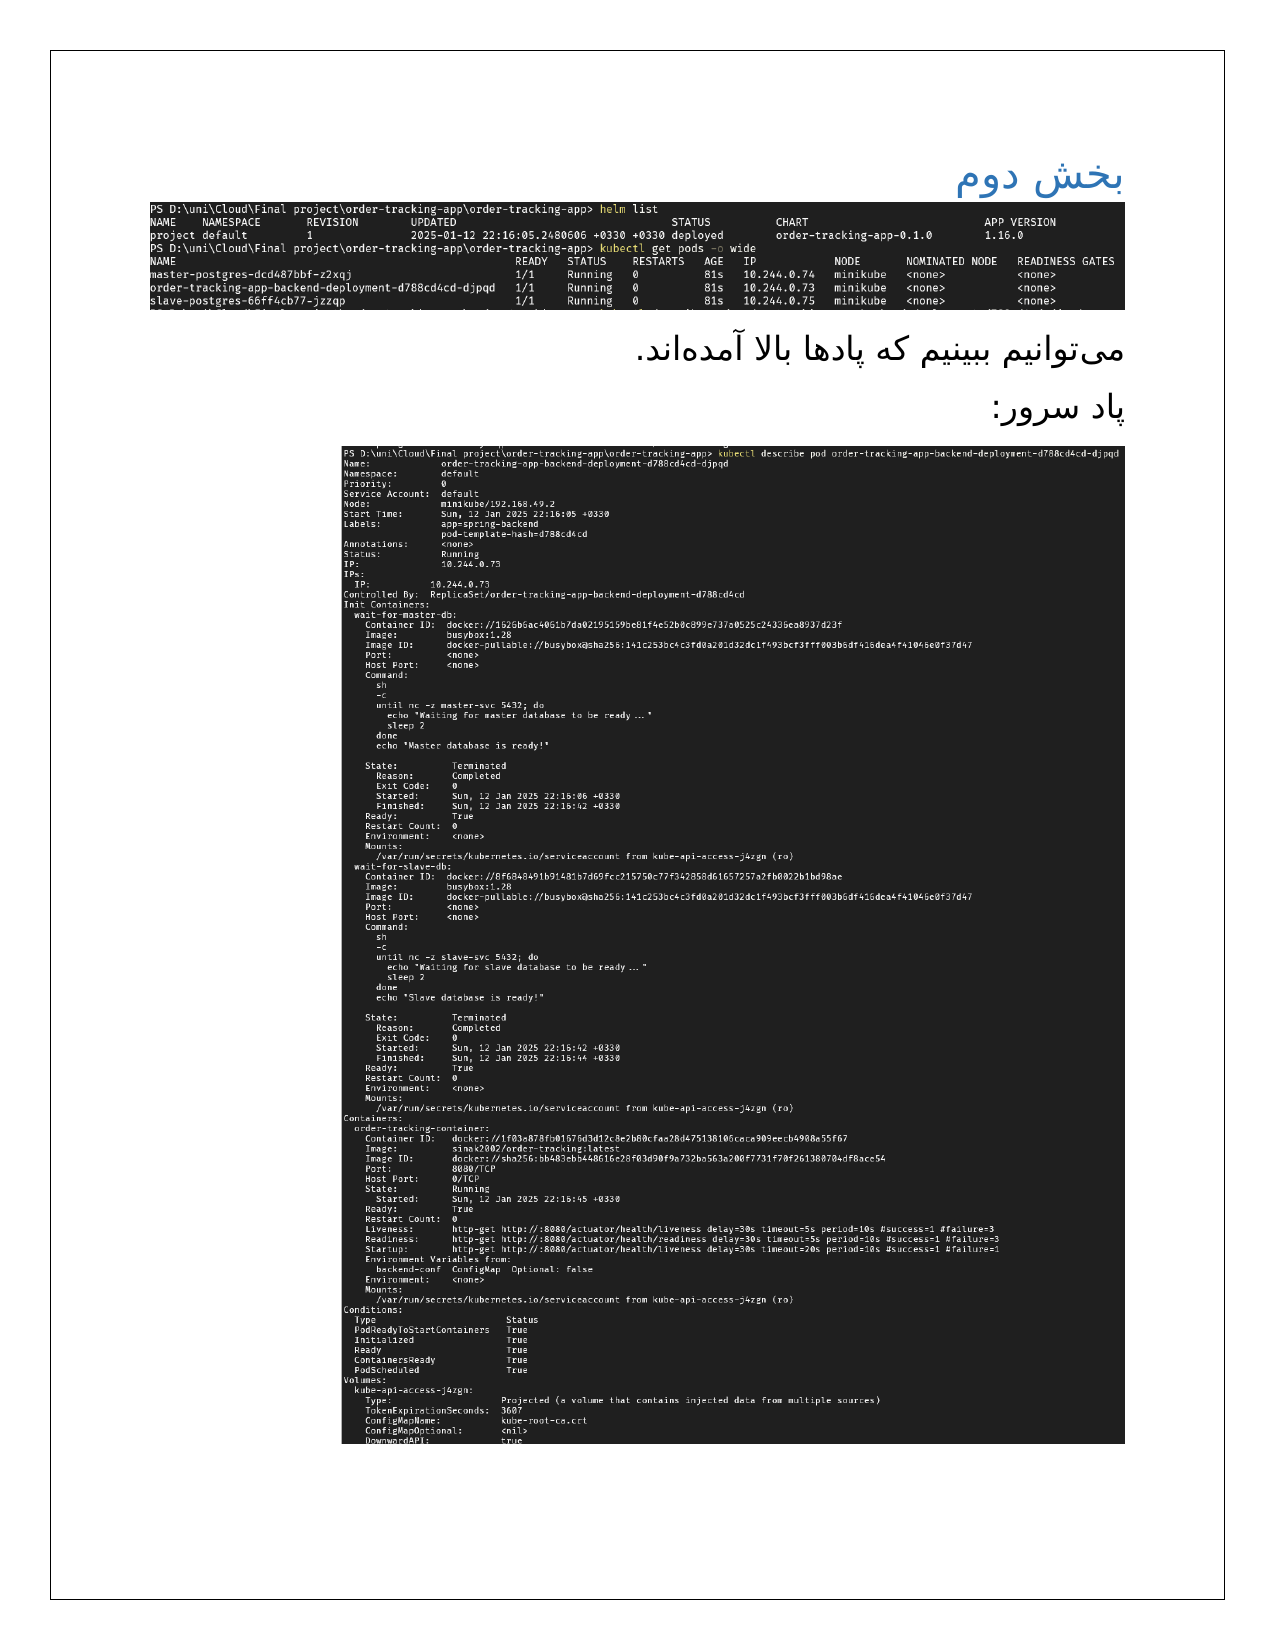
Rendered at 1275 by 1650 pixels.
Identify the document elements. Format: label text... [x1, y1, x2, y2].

subtitle بخش دوم [150, 150, 1125, 198]
text پاد سرور: [150, 388, 1125, 427]
picture [150, 202, 1125, 310]
picture [341, 446, 1125, 1444]
text می‌توانیم ببینیم که پادها بالا آمده‌اند. [150, 329, 1125, 368]
